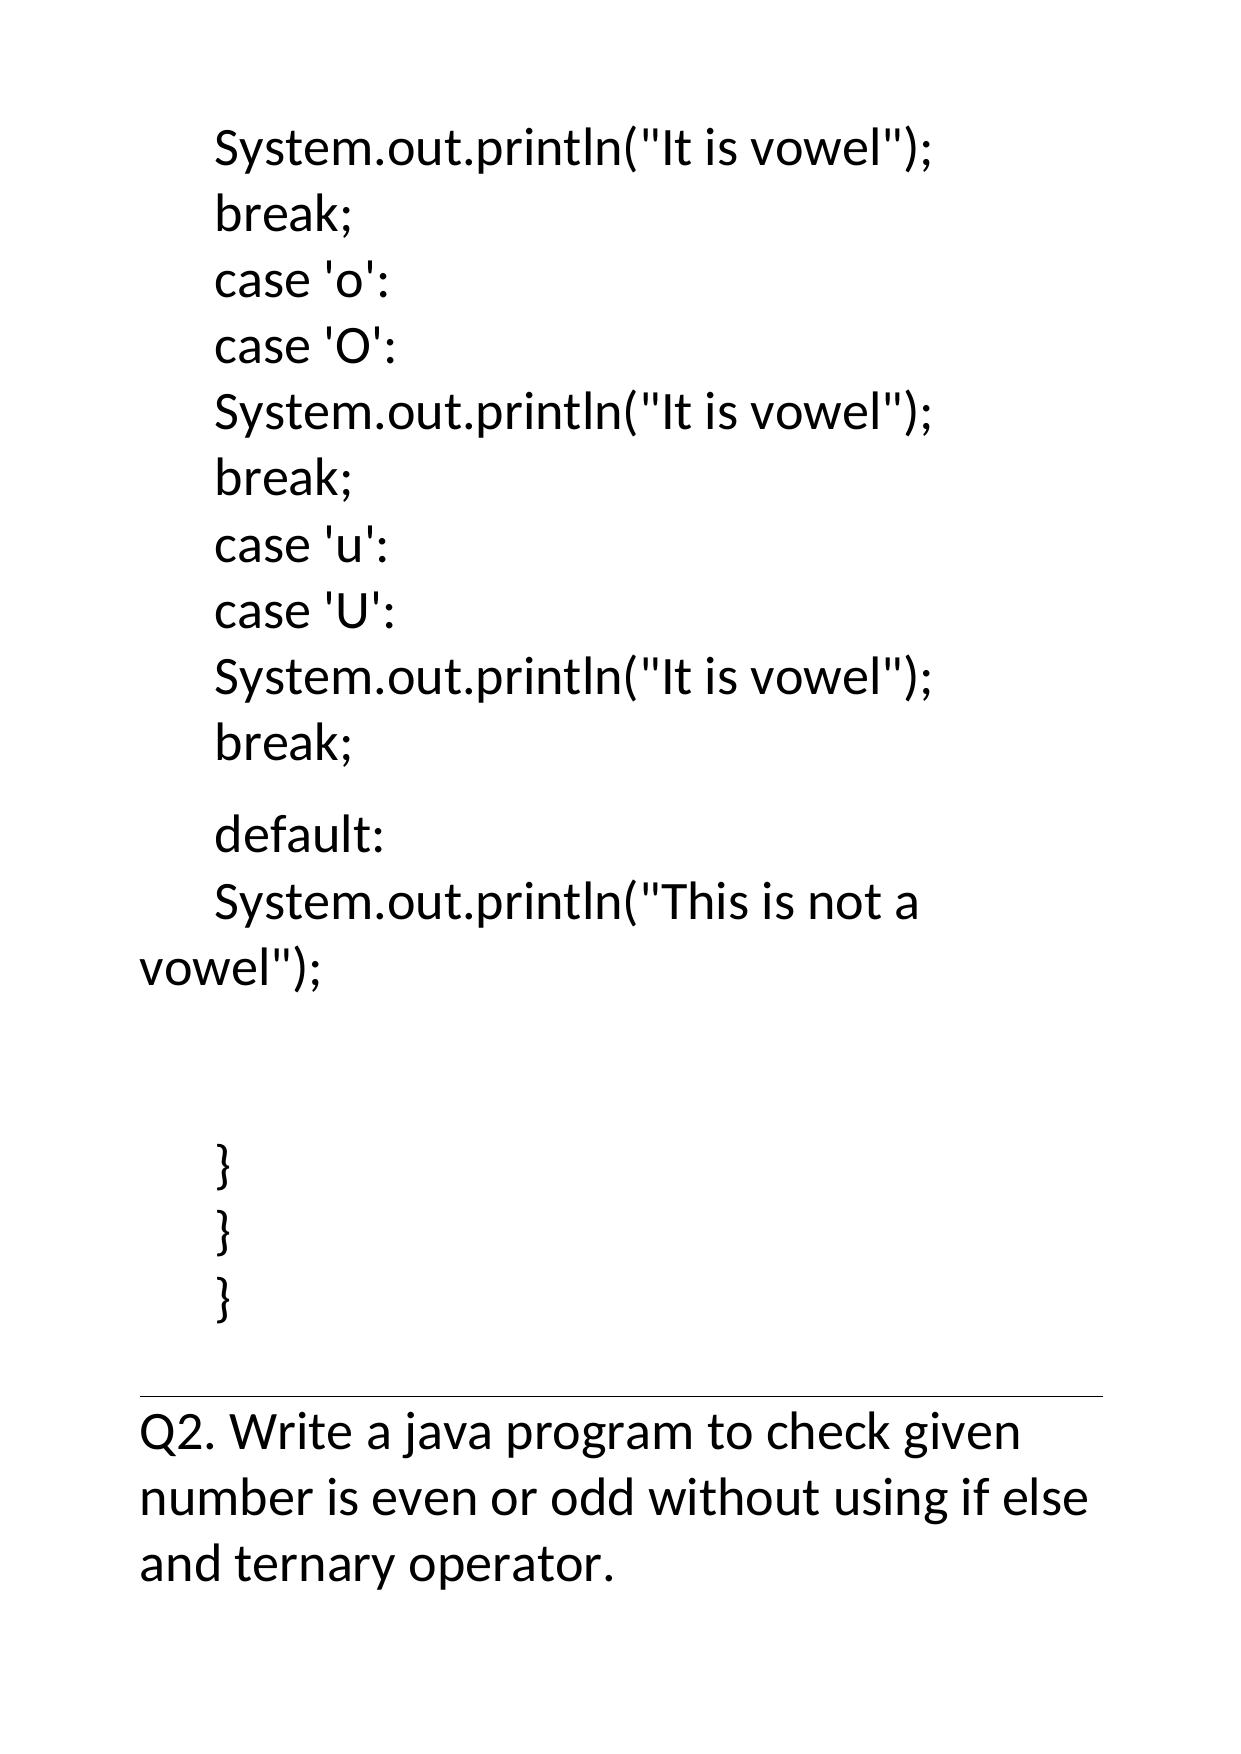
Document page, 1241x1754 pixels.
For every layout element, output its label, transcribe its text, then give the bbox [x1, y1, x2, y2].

text case 'o': [139, 245, 1103, 311]
text } [139, 1197, 1103, 1263]
text System.out.println("It is vowel"); [139, 642, 1103, 708]
text default: [139, 800, 1103, 866]
text break; [139, 443, 1103, 509]
text break; [139, 708, 1103, 774]
text } [139, 1263, 1103, 1329]
text System.out.println("It is vowel"); [139, 377, 1103, 443]
text } [139, 1131, 1103, 1197]
text case 'O': [139, 311, 1103, 377]
text System.out.println("This is not a vowel"); [139, 866, 1103, 999]
text break; [139, 179, 1103, 245]
text Q2. Write a java program to check given number is even or odd without using if else and ternary operator. [139, 1397, 1103, 1595]
text System.out.println("It is vowel"); [139, 112, 1103, 179]
text case 'u': [139, 509, 1103, 576]
text case 'U': [139, 576, 1103, 642]
